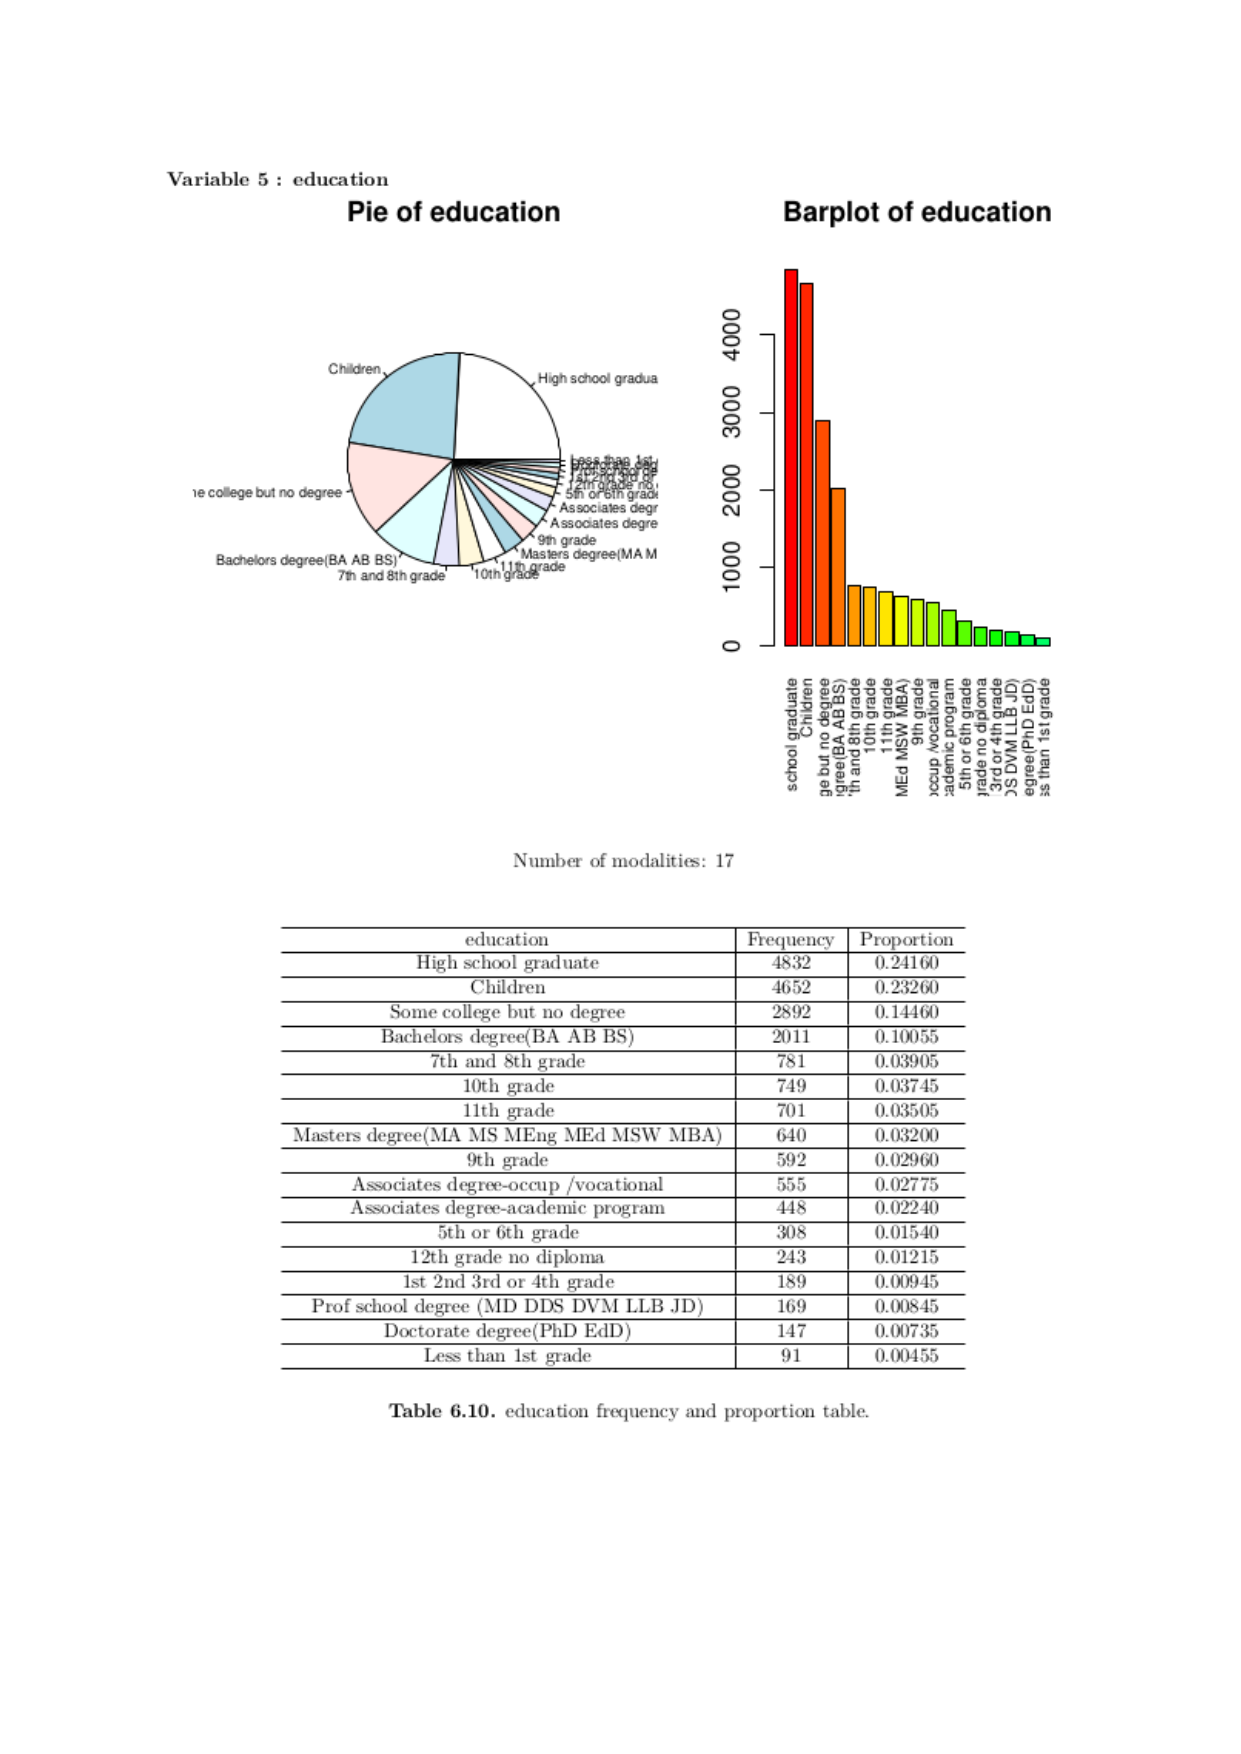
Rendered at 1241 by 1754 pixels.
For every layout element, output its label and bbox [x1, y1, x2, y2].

picture [150, 150, 1091, 1436]
